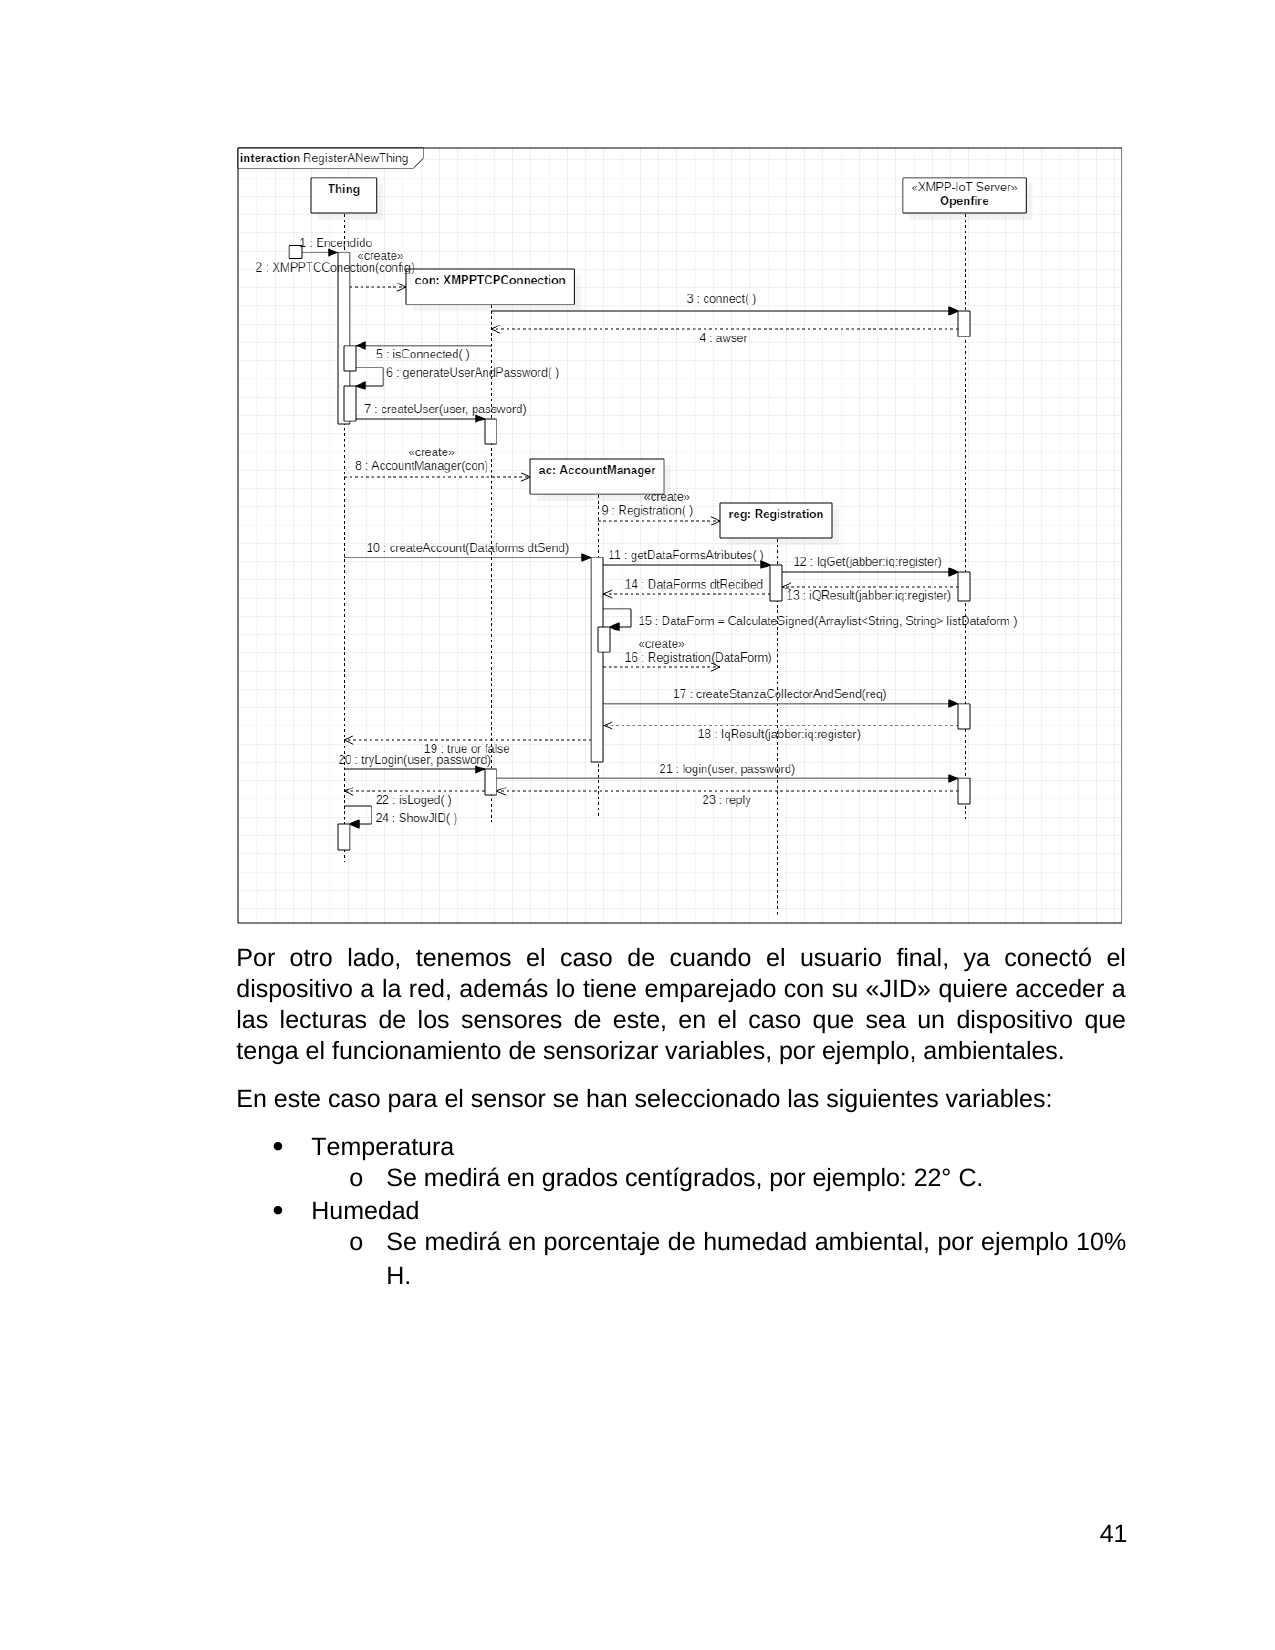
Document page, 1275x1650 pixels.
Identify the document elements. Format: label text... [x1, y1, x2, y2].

text Por otro lado, tenemos el caso de cuando el usuario final, ya conectó el dispositivo a la red, además lo tiene emparejado con su «JID» quiere acceder a las lecturas de los sensores de este, en el caso que sea un dispositivo que tenga el funcionamiento de sensorizar variables, por ejemplo, ambientales. [236, 943, 1127, 1065]
list Temperatura [274, 1132, 1127, 1161]
picture [236, 147, 1123, 925]
list Se medirá en porcentaje de humedad ambiental, por ejemplo 10% H. [349, 1227, 1127, 1289]
list Se medirá en grados centígrados, por ejemplo: 22° C. [349, 1163, 1127, 1194]
text En este caso para el sensor se han seleccionado las siguientes variables: [236, 1084, 1127, 1113]
list Humedad [274, 1196, 1127, 1225]
